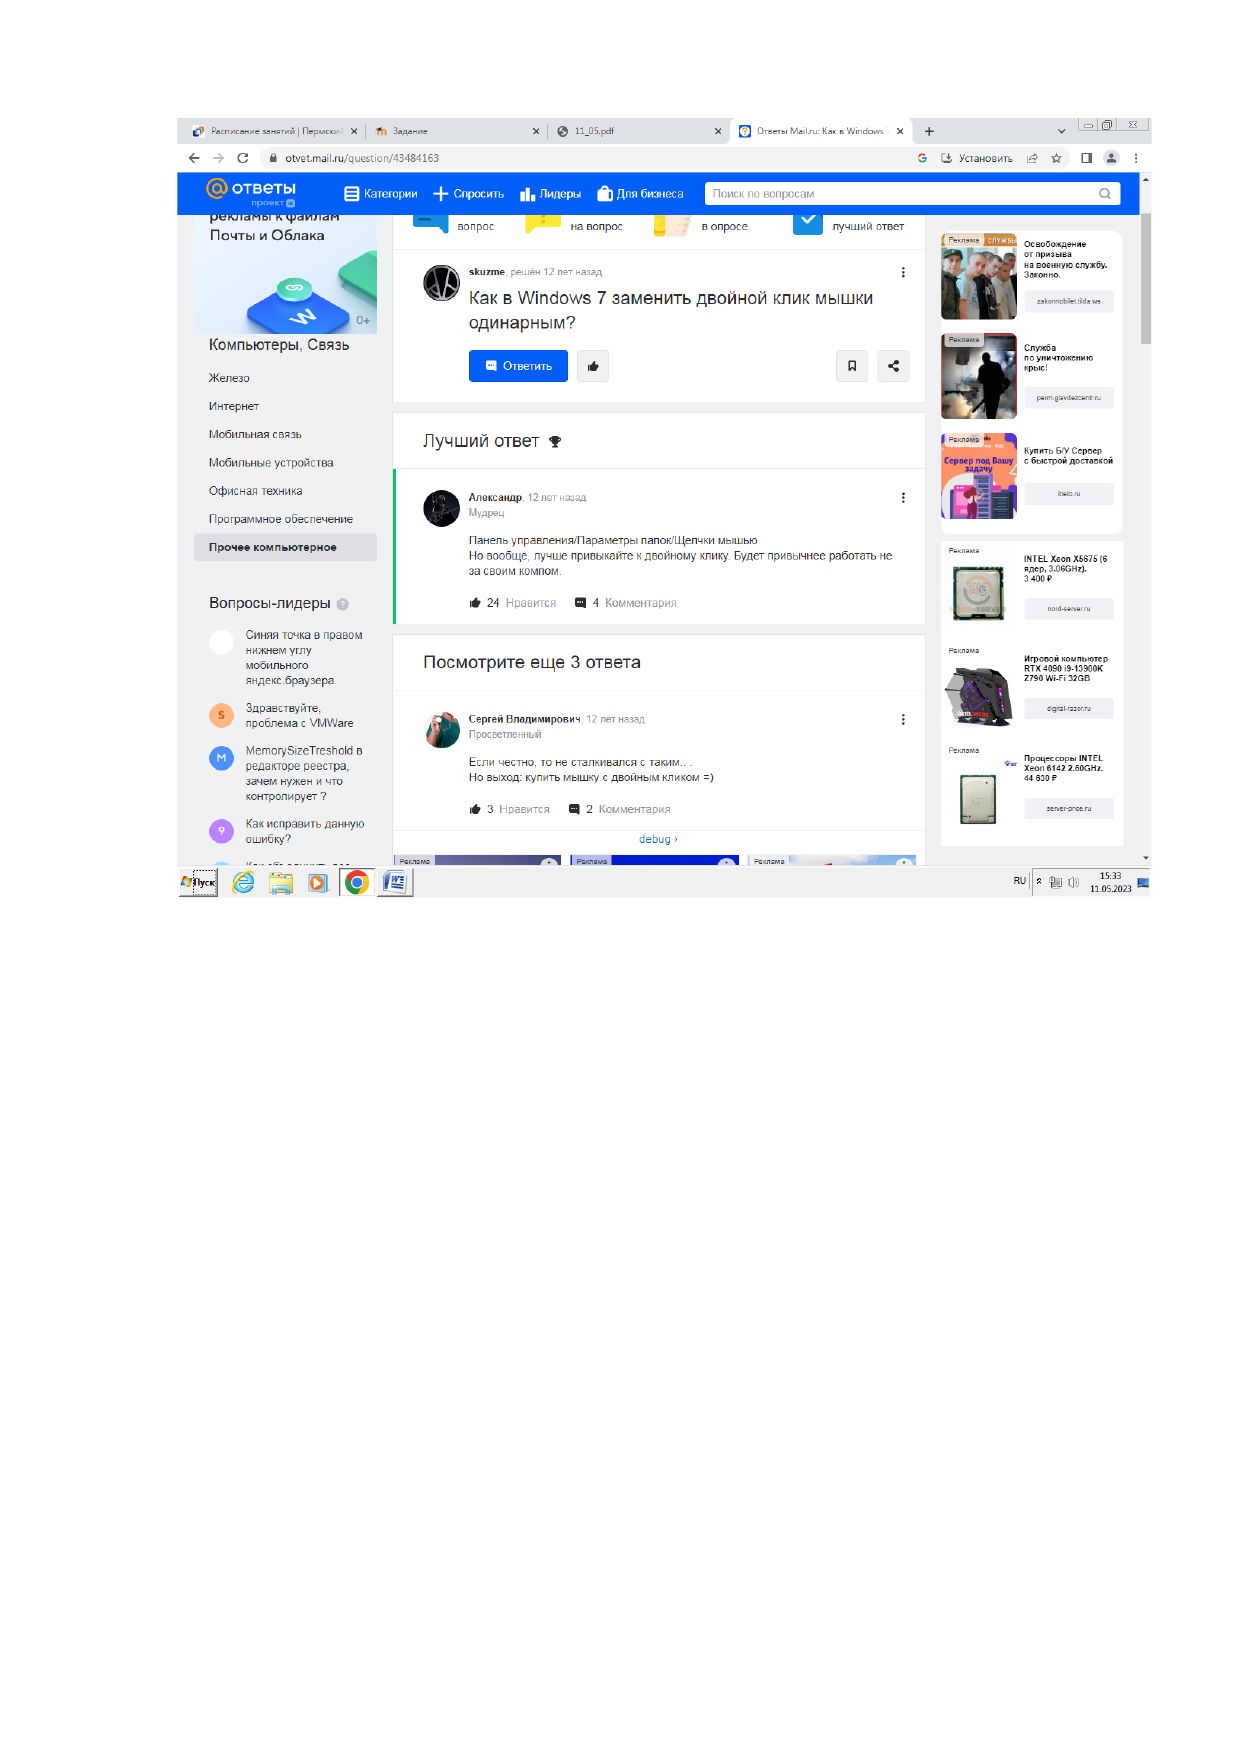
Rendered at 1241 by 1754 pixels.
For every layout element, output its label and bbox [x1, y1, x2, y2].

picture [177, 118, 1152, 898]
